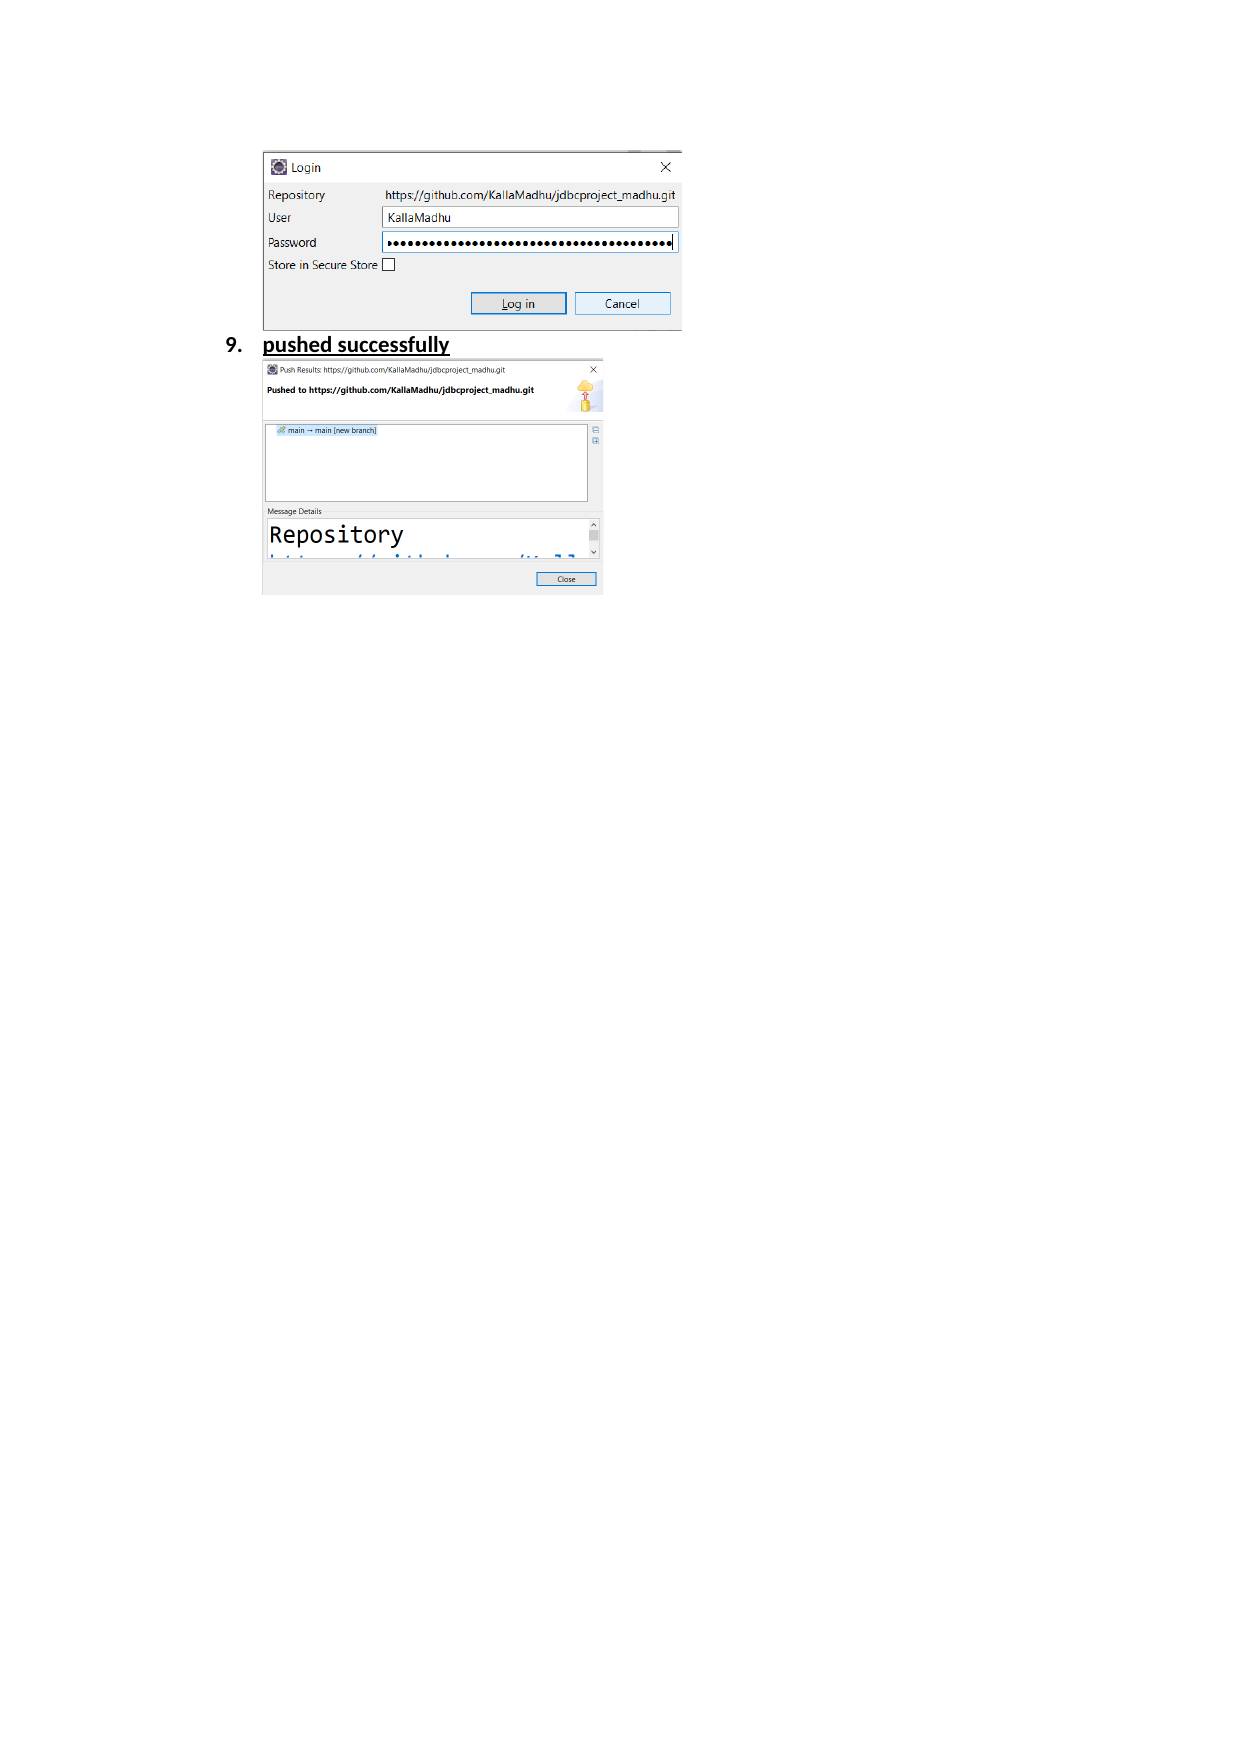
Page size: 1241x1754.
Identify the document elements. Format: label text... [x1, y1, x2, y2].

picture [262, 150, 682, 331]
list pushed successfully [225, 330, 1053, 358]
picture [262, 358, 604, 595]
